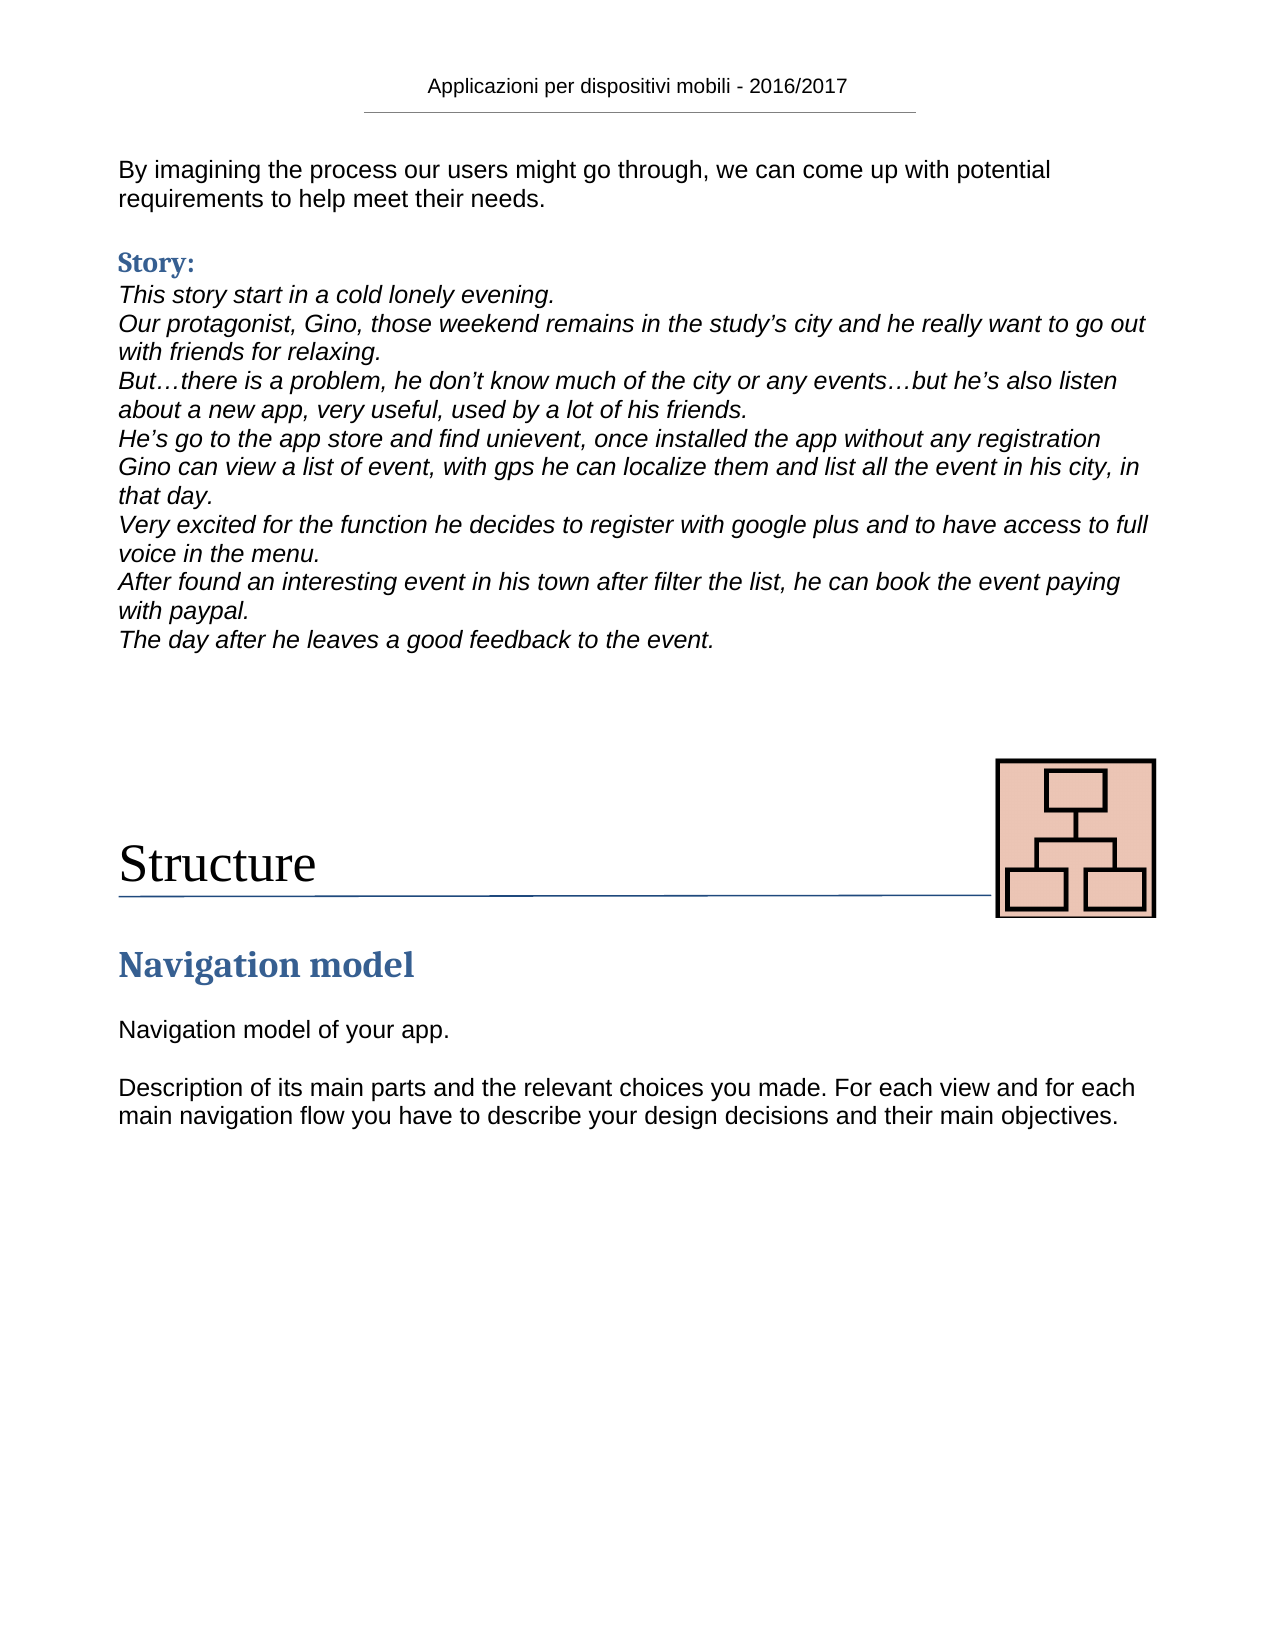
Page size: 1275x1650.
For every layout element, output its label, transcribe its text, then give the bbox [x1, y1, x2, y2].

text The day after he leaves a good feedback to the event. [118, 625, 1157, 654]
subtitle Navigation model [118, 943, 1157, 986]
text Structure [118, 831, 994, 893]
text He’s go to the app store and find unievent, once installed the app without any registration Gino can view a list of event, with gps he can localize them and list all the event in his city, in that day. [118, 424, 1157, 510]
text By imagining the process our users might go through, we can come up with potential requirements to help meet their needs. [118, 155, 1157, 213]
text Story: [118, 246, 1157, 280]
text This story start in a cold lonely evening. [118, 280, 1157, 309]
picture [994, 758, 1157, 918]
text But…there is a problem, he don’t know much of the city or any events…but he’s also listen about a new app, very useful, used by a lot of his friends. [118, 366, 1157, 424]
text Very excited for the function he decides to register with google plus and to have access to full voice in the menu. [118, 510, 1157, 567]
text Our protagonist, Gino, those weekend remains in the study’s city and he really want to go out with friends for relaxing. [118, 309, 1157, 366]
text Navigation model of your app. [118, 1015, 1157, 1044]
text Description of its main parts and the relevant choices you made. For each view and for each main navigation flow you have to describe your design decisions and their main objectives. [118, 1073, 1157, 1130]
text After found an interesting event in his town after filter the list, he can book the event paying with paypal. [118, 567, 1157, 625]
